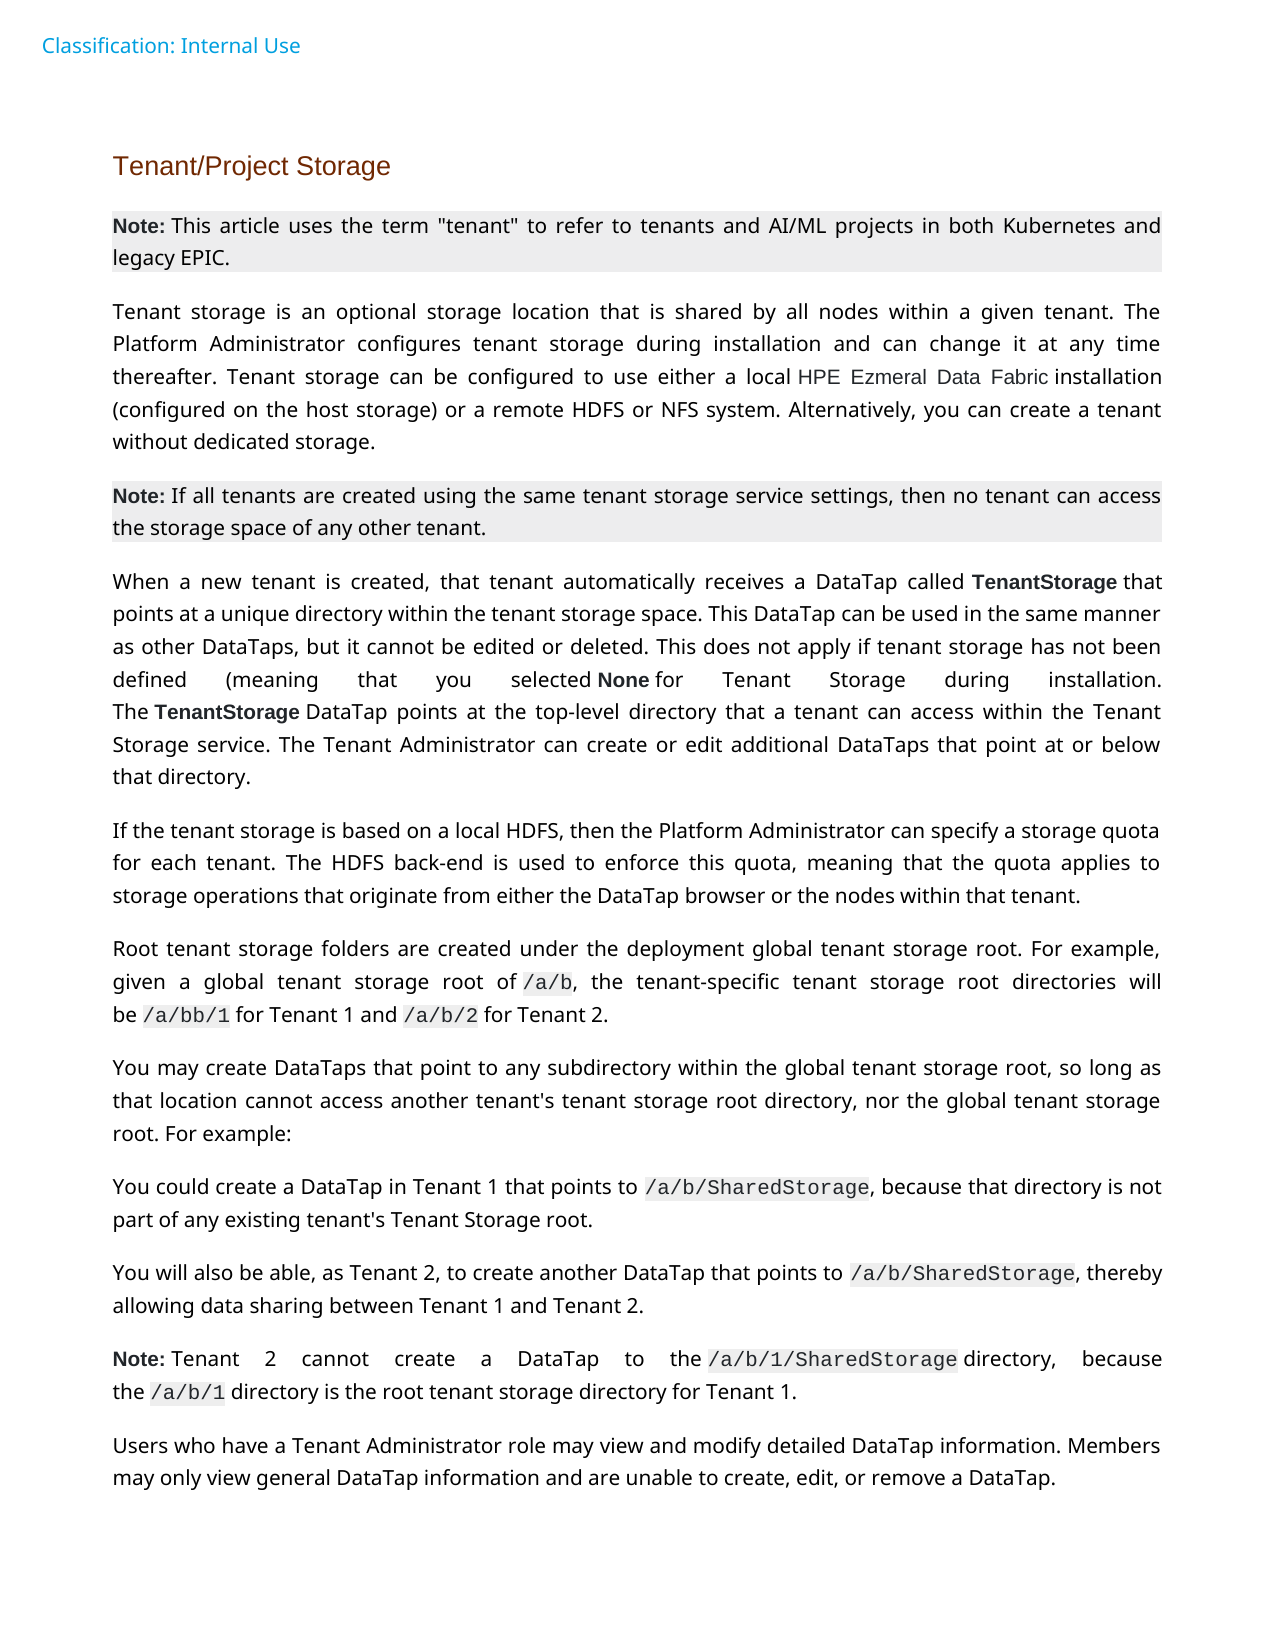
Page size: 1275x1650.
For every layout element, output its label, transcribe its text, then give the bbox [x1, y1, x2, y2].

text Note: This article uses the term "tenant" to refer to tenants and AI/ML projects in both Kubernetes and legacy EPIC. [112, 211, 1162, 272]
text Root tenant storage folders are created under the deployment global tenant storage root. For example, given a global tenant storage root of /a/b, the tenant-specific tenant storage root directories will be /a/bb/1 for Tenant 1 and /a/b/2 for Tenant 2. [112, 934, 1162, 1028]
text When a new tenant is created, that tenant automatically receives a DataTap called TenantStorage that points at a unique directory within the tenant storage space. This DataTap can be used in the same manner as other DataTaps, but it cannot be edited or deleted. This does not apply if tenant storage has not been defined (meaning that you selected None for Tenant Storage during installation. The TenantStorage DataTap points at the top-level directory that a tenant can access within the Tenant Storage service. The Tenant Administrator can create or edit additional DataTaps that point at or below that directory. [112, 567, 1162, 791]
text Note: If all tenants are created using the same tenant storage service settings, then no tenant can access the storage space of any other tenant. [112, 481, 1162, 542]
text Note: Tenant 2 cannot create a DataTap to the /a/b/1/SharedStorage directory, because the /a/b/1 directory is the root tenant storage directory for Tenant 1. [112, 1344, 1162, 1406]
text You could create a DataTap in Tenant 1 that points to /a/b/SharedStorage, because that directory is not part of any existing tenant's Tenant Storage root. [112, 1172, 1162, 1233]
text You may create DataTaps that point to any subdirectory within the global tenant storage root, so long as that location cannot access another tenant's tenant storage root directory, nor the global tenant storage root. For example: [112, 1053, 1162, 1147]
subtitle Tenant/Project Storage [112, 150, 1162, 181]
text If the tenant storage is based on a local HDFS, then the Platform Administrator can specify a storage quota for each tenant. The HDFS back-end is used to enforce this quota, meaning that the quota applies to storage operations that originate from either the DataTap browser or the nodes within that tenant. [112, 816, 1162, 909]
text You will also be able, as Tenant 2, to create another DataTap that points to /a/b/SharedStorage, thereby allowing data sharing between Tenant 1 and Tenant 2. [112, 1258, 1162, 1319]
text Users who have a Tenant Administrator role may view and modify detailed DataTap information. Members may only view general DataTap information and are unable to create, edit, or remove a DataTap. [112, 1431, 1162, 1492]
text Tenant storage is an optional storage location that is shared by all nodes within a given tenant. The Platform Administrator configures tenant storage during installation and can change it at any time thereafter. Tenant storage can be configured to use either a local HPE Ezmeral Data Fabric installation (configured on the host storage) or a remote HDFS or NFS system. Alternatively, you can create a tenant without dedicated storage. [112, 297, 1162, 456]
